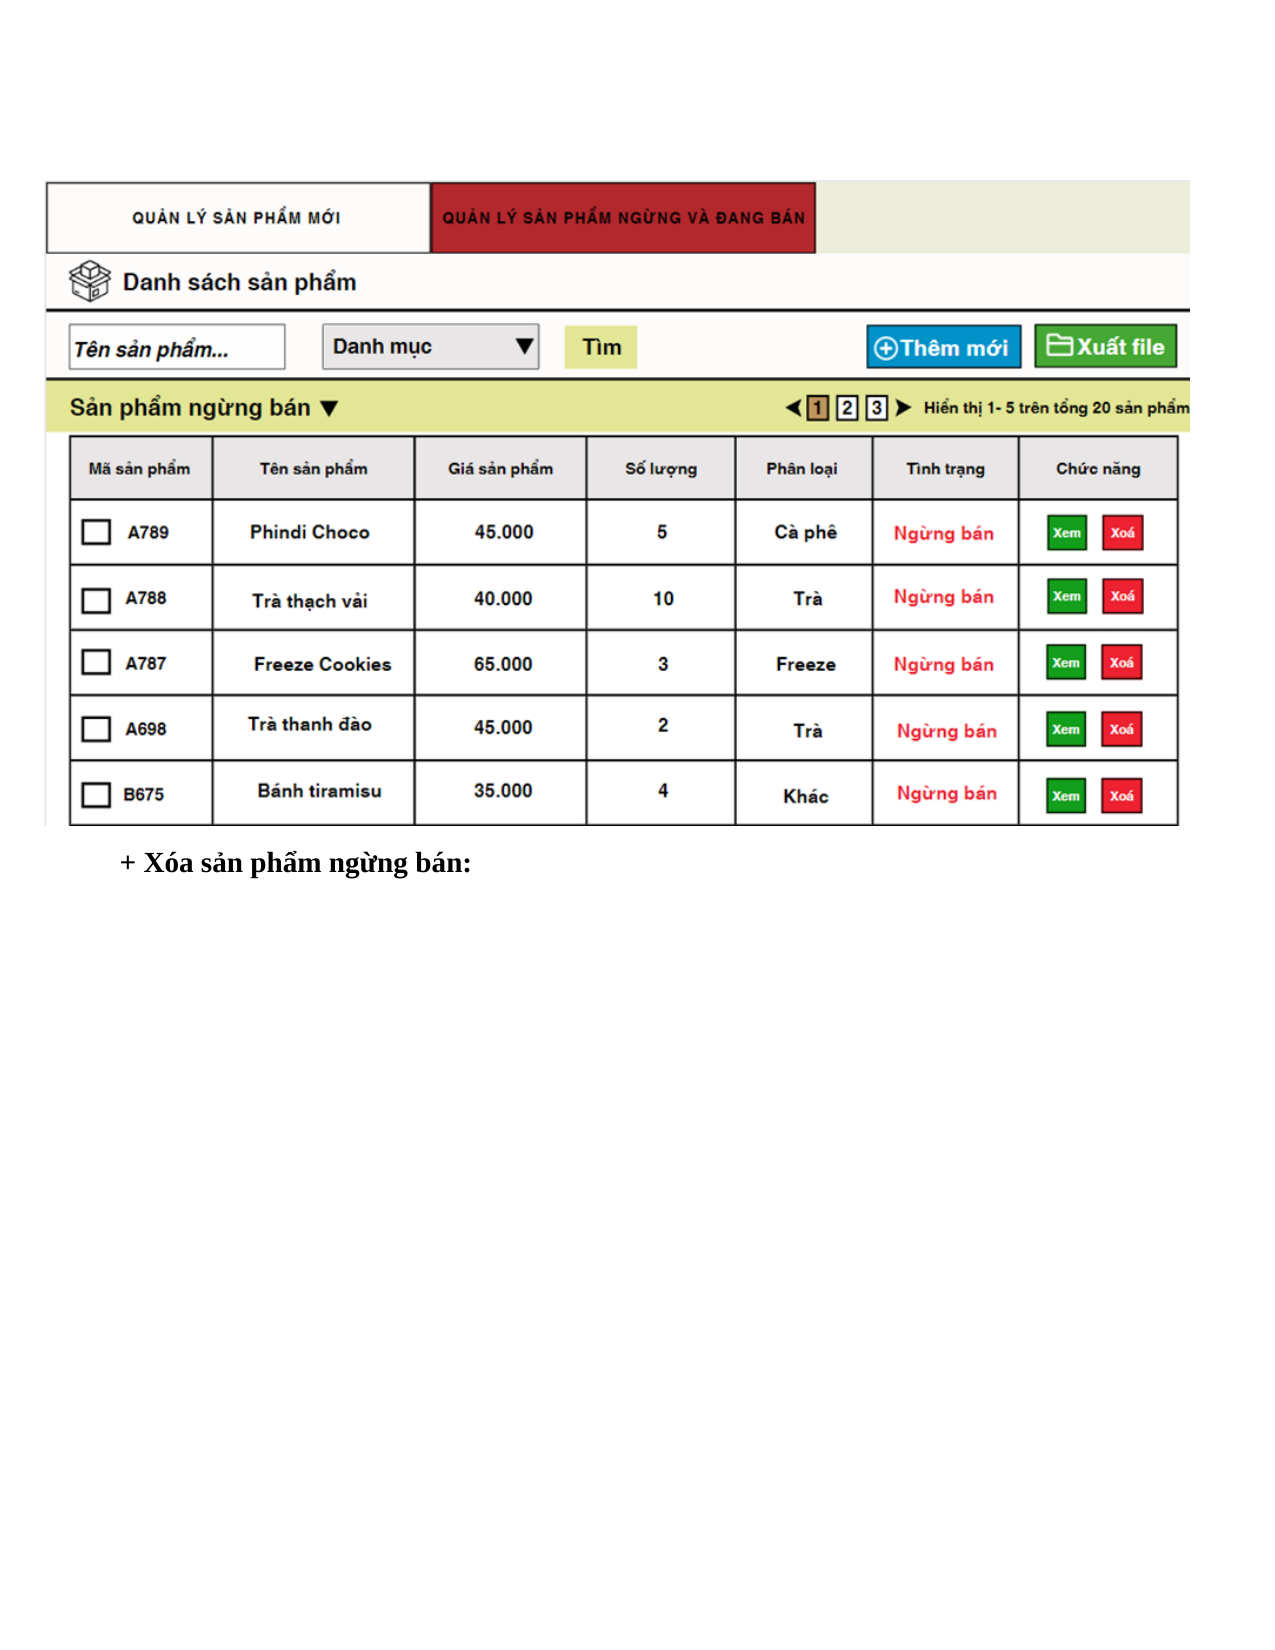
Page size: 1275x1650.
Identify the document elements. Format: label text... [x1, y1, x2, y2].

text + Xóa sản phẩm ngừng bán: [44, 845, 1219, 878]
picture [44, 180, 1190, 826]
